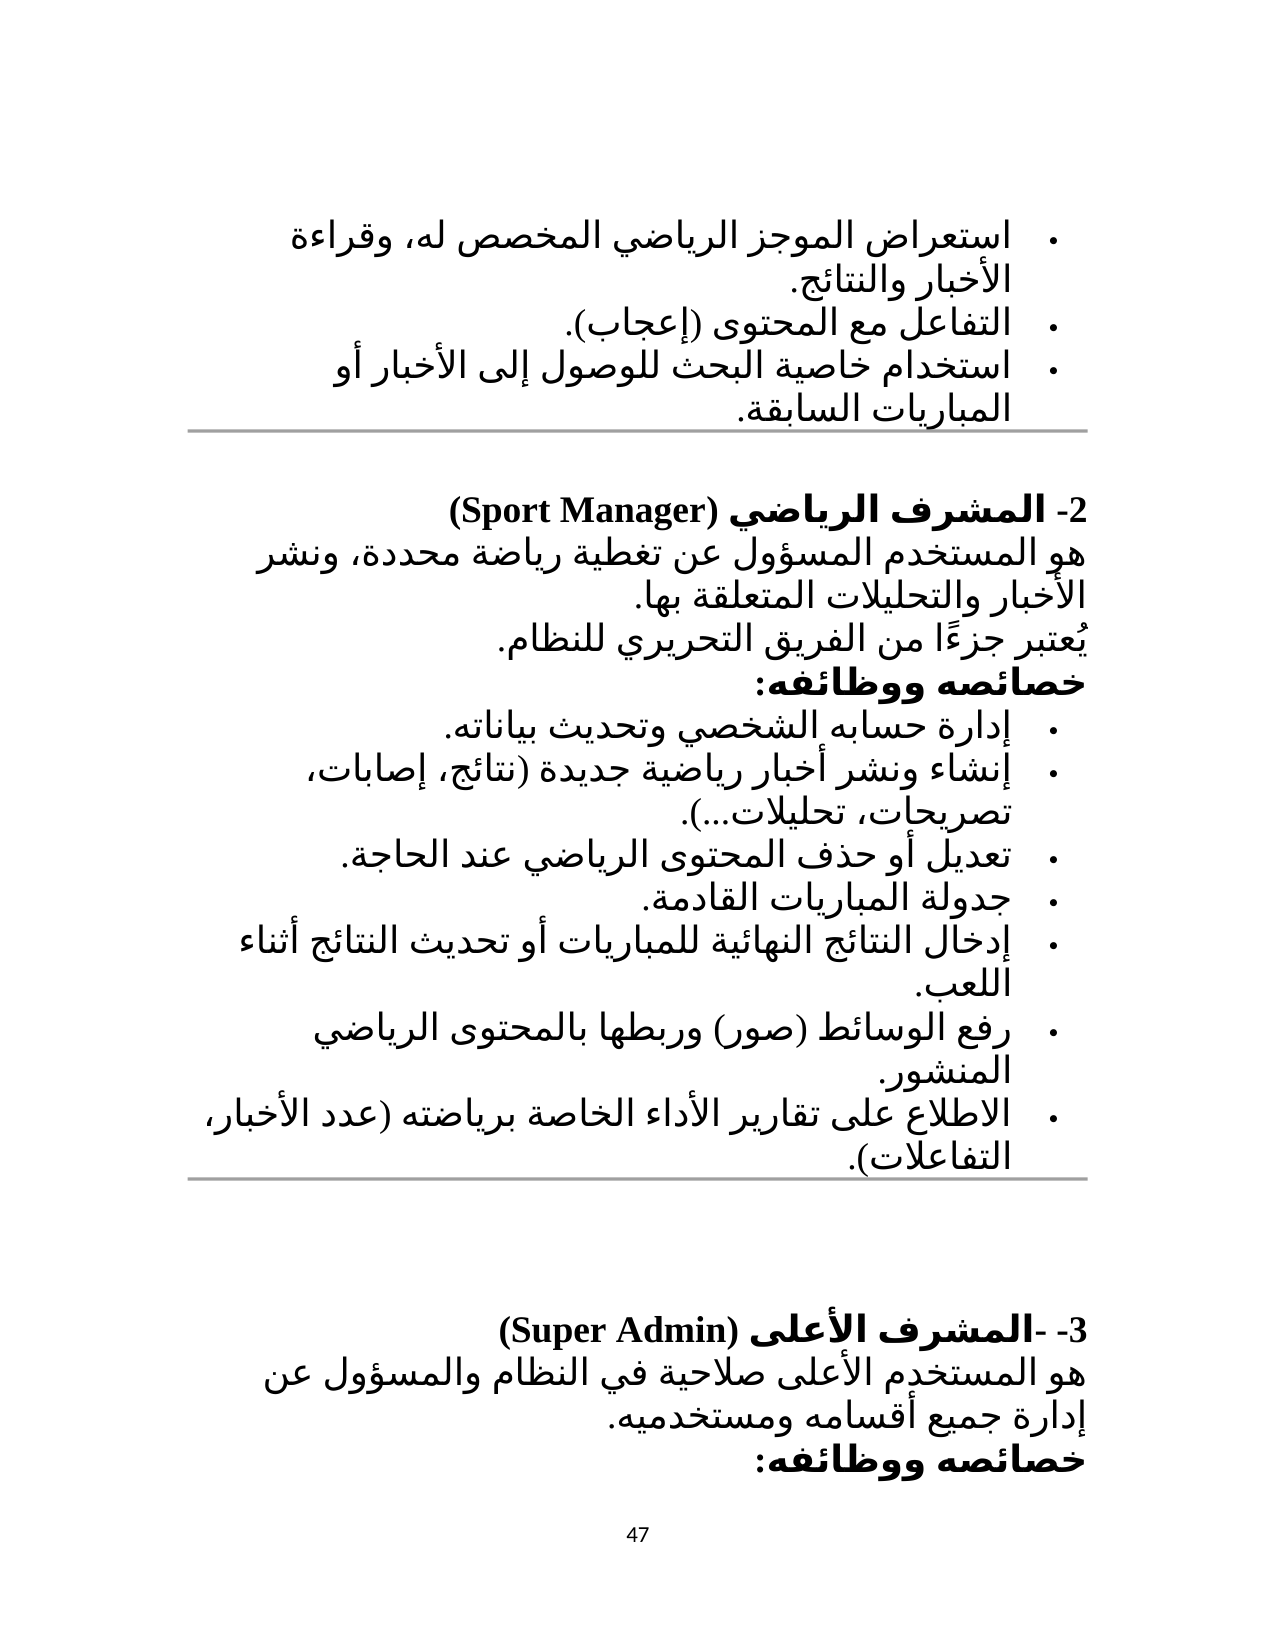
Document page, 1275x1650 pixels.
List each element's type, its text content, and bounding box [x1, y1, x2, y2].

list تعديل أو حذف المحتوى الرياضي عند الحاجة. [187, 832, 1050, 876]
list الاطلاع على تقارير الأداء الخاصة برياضته (عدد الأخبار، التفاعلات). [187, 1091, 1050, 1177]
text هو المستخدم المسؤول عن تغطية رياضة محددة، ونشر الأخبار والتحليلات المتعلقة بها. يُعتبر جزءًا من الفريق التحريري للنظام. [187, 531, 1087, 660]
list جدولة المباريات القادمة. [187, 876, 1050, 919]
text 2- المشرف الرياضي (Sport Manager) [187, 487, 1087, 531]
list التفاعل مع المحتوى (إعجاب). [187, 300, 1050, 343]
text هو المستخدم الأعلى صلاحية في النظام والمسؤول عن إدارة جميع أقسامه ومستخدميه. [187, 1351, 1087, 1437]
text خصائصه ووظائفه: [187, 1437, 1087, 1480]
list رفع الوسائط (صور) وربطها بالمحتوى الرياضي المنشور. [187, 1005, 1050, 1091]
list استخدام خاصية البحث للوصول إلى الأخبار أو المباريات السابقة. [187, 343, 1050, 429]
list إدارة حسابه الشخصي وتحديث بياناته. [187, 703, 1050, 746]
list استعراض الموجز الرياضي المخصص له، وقراءة الأخبار والنتائج. [187, 214, 1050, 300]
list إنشاء ونشر أخبار رياضية جديدة (نتائج، إصابات، تصريحات، تحليلات...). [187, 746, 1050, 832]
list إدخال النتائج النهائية للمباريات أو تحديث النتائج أثناء اللعب. [187, 919, 1050, 1005]
text 3- -المشرف الأعلى (Super Admin) [187, 1308, 1087, 1351]
text خصائصه ووظائفه: [187, 660, 1087, 703]
